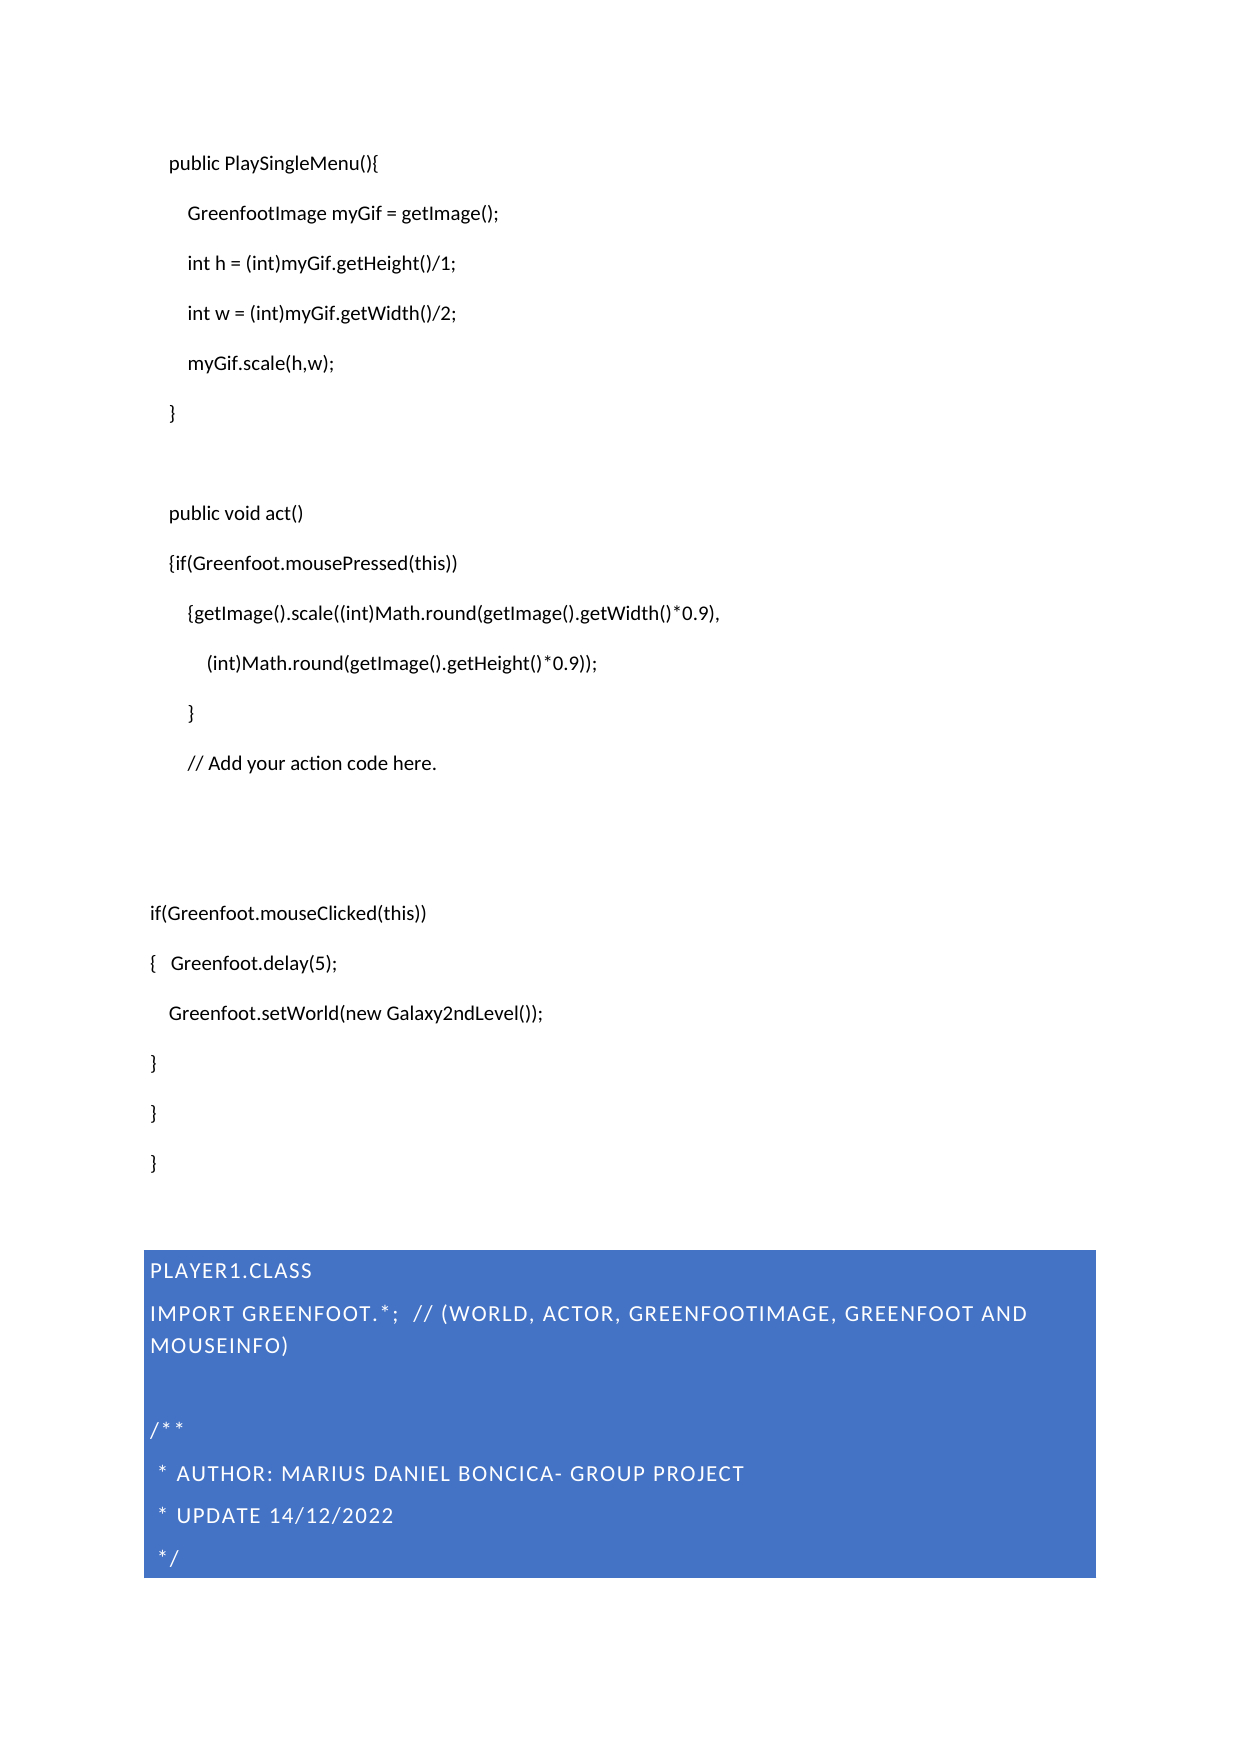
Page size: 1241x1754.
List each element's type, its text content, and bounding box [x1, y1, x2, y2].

text } [150, 1100, 1090, 1125]
text { Greenfoot.delay(5); [150, 950, 1090, 975]
text myGif.scale(h,w); [150, 350, 1090, 375]
text {getImage().scale((int)Math.round(getImage().getWidth()*0.9), [150, 600, 1090, 625]
text } [150, 400, 1090, 425]
subtitle import greenfoot.*; // (World, Actor, GreenfootImage, Greenfoot and MouseInfo) [150, 1293, 1090, 1359]
text if(Greenfoot.mouseClicked(this)) [150, 900, 1090, 925]
text } [150, 700, 1090, 725]
text int w = (int)myGif.getWidth()/2; [150, 300, 1090, 325]
text } [150, 1050, 1090, 1075]
text int h = (int)myGif.getHeight()/1; [150, 250, 1090, 275]
text // Add your action code here. [150, 750, 1090, 775]
text GreenfootImage myGif = getImage(); [150, 200, 1090, 225]
text {if(Greenfoot.mousePressed(this)) [150, 550, 1090, 575]
text Greenfoot.setWorld(new Galaxy2ndLevel()); [150, 1000, 1090, 1025]
text public PlaySingleMenu(){ [150, 150, 1090, 175]
subtitle * UPDATE 14/12/2022 [150, 1495, 1090, 1529]
text } [150, 1150, 1090, 1175]
text public void act() [150, 500, 1090, 525]
subtitle Player1.class [150, 1256, 1090, 1284]
text (int)Math.round(getImage().getHeight()*0.9)); [150, 650, 1090, 675]
subtitle * Author: Marius Daniel Boncica- Group project [150, 1453, 1090, 1487]
subtitle /** [150, 1410, 1090, 1444]
subtitle */ [150, 1538, 1090, 1572]
